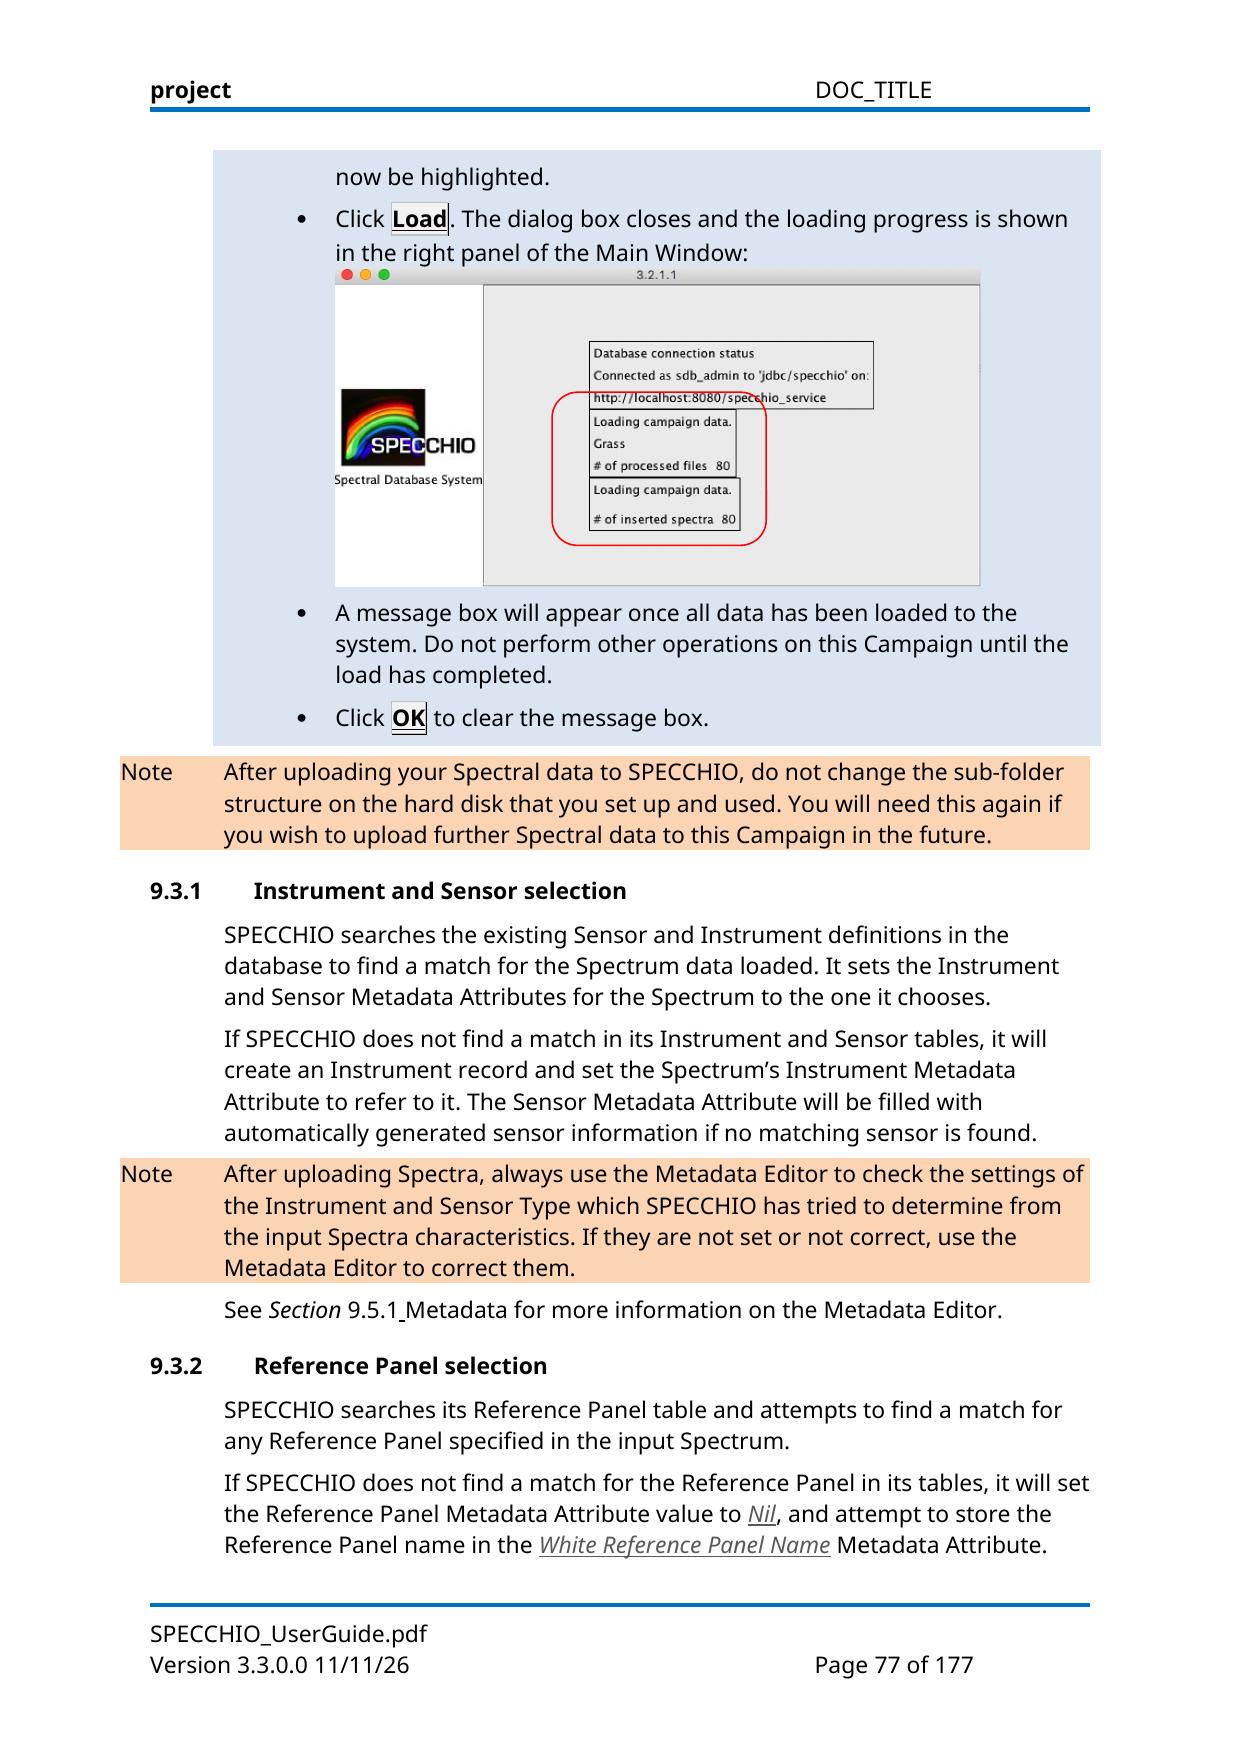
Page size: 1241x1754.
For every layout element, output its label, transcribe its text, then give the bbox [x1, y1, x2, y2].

text SPECCHIO searches its Reference Panel table and attempts to find a match for any Reference Panel specified in the input Spectrum. [224, 1394, 1090, 1456]
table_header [213, 150, 1101, 746]
text Note After uploading your Spectral data to SPECCHIO, do not change the sub-folder structure on the hard disk that you set up and used. You will need this again if you wish to upload further Spectral data to this Campaign in the future. [120, 756, 1090, 850]
text If SPECCHIO does not find a match in its Instrument and Sensor tables, it will create an Instrument record and set the Spectrum’s Instrument Metadata Attribute to refer to it. The Sensor Metadata Attribute will be filled with automatically generated sensor information if no matching sensor is found. [224, 1023, 1090, 1148]
text SPECCHIO searches the existing Sensor and Instrument definitions in the database to find a match for the Spectrum data loaded. It sets the Instrument and Sensor Metadata Attributes for the Spectrum to the one it chooses. [224, 919, 1090, 1012]
subtitle Reference Panel selection [150, 1350, 1090, 1381]
subtitle Instrument and Sensor selection [150, 875, 1090, 906]
text Note After uploading Spectra, always use the Metadata Editor to check the settings of the Instrument and Sensor Type which SPECCHIO has tried to determine from the input Spectra characteristics. If they are not set or not correct, use the Metadata Editor to correct them. [120, 1158, 1090, 1283]
picture [335, 267, 981, 587]
text If SPECCHIO does not find a match for the Reference Panel in its tables, it will set the Reference Panel Metadata Attribute value to Nil, and attempt to store the Reference Panel name in the White Reference Panel Name Metadata Attribute. [224, 1467, 1090, 1560]
text See Section 9.5.1 Metadata for more information on the Metadata Editor. [224, 1294, 1090, 1325]
